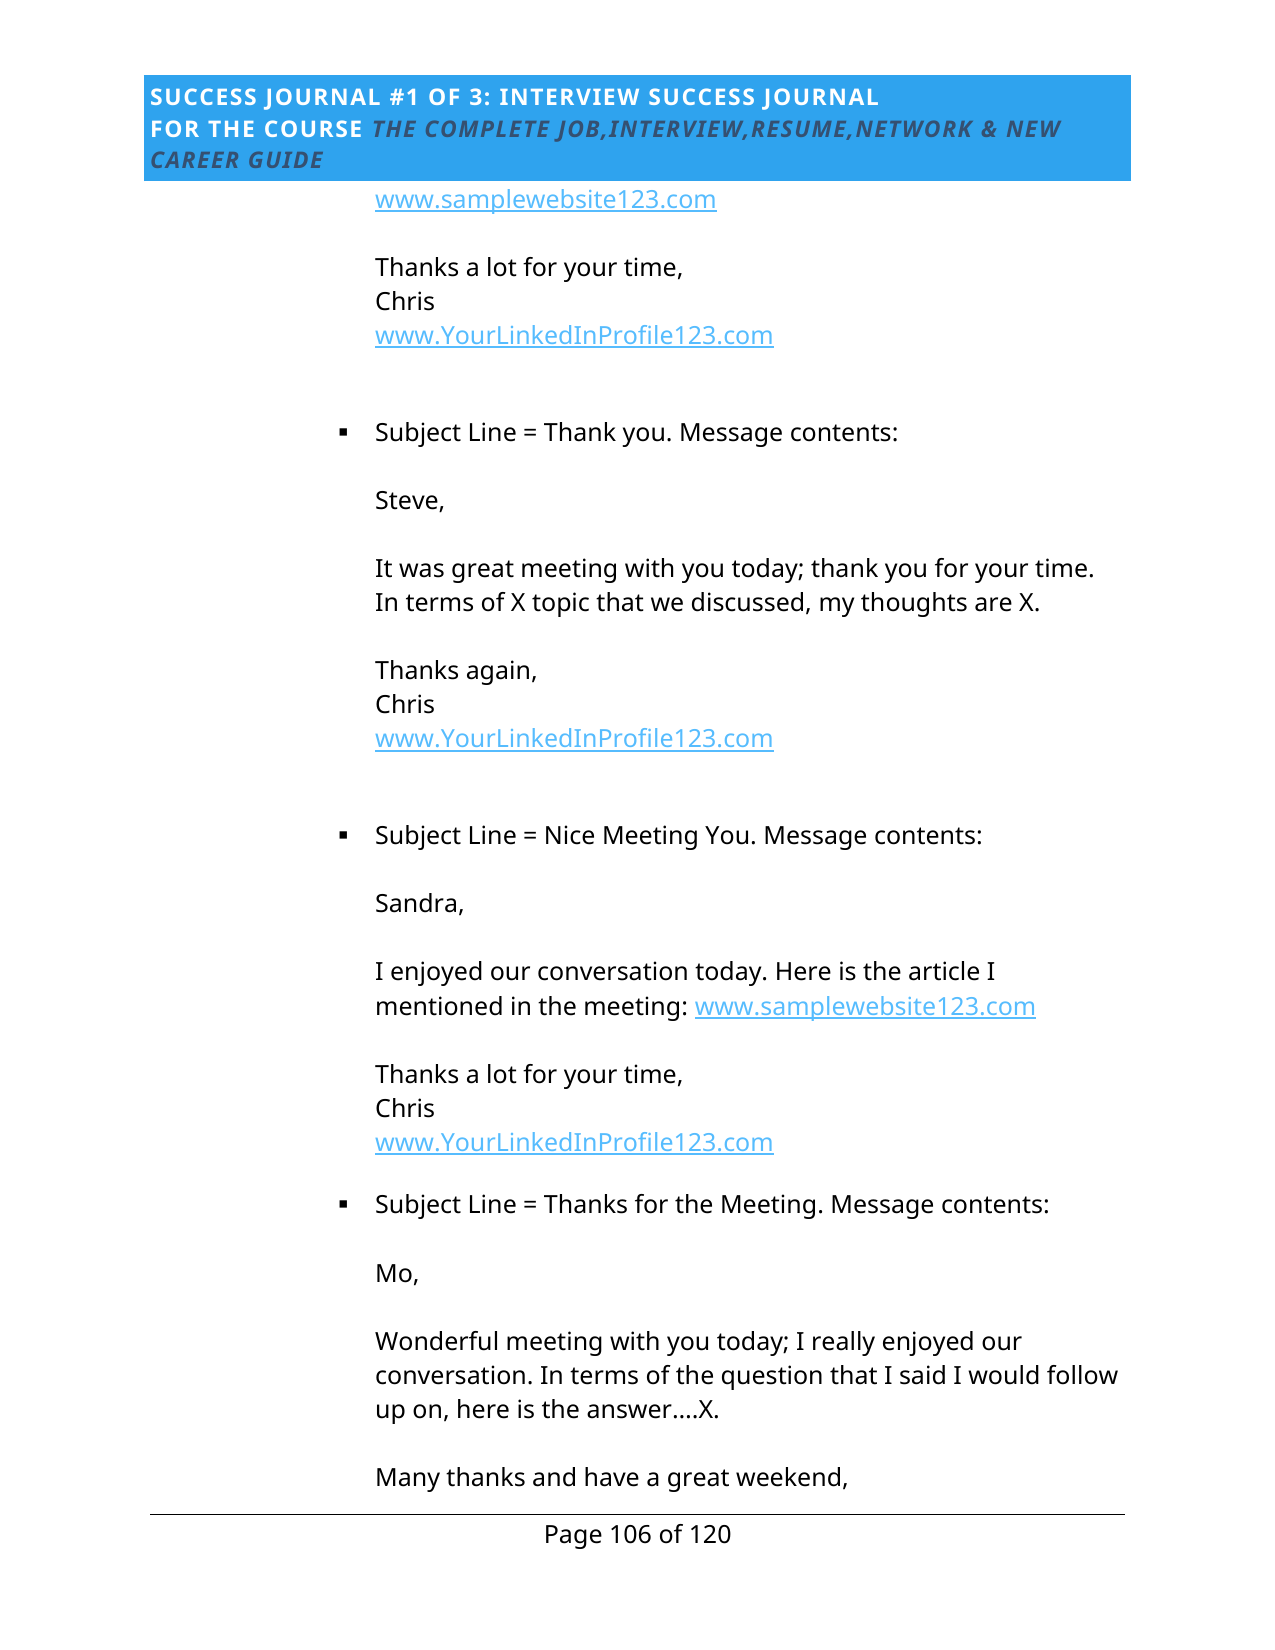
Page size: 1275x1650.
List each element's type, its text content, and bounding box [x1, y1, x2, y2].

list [337, 181, 1125, 414]
list Subject Line = Thank you. Message contents: Steve, It was great meeting with you today; thank you for your time. In terms of X topic that we discussed, my thoughts are X. Thanks again, Chris www.YourLinkedInProfile123.com [337, 414, 1125, 818]
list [337, 1187, 1125, 1494]
list Subject Line = Nice Meeting You. Message contents: Sandra, I enjoyed our conversation today. Here is the article I mentioned in the meeting: www.samplewebsite123.com Thanks a lot for your time, Chris [337, 818, 1125, 1124]
text www.YourLinkedInProfile123.com [375, 1124, 1125, 1158]
